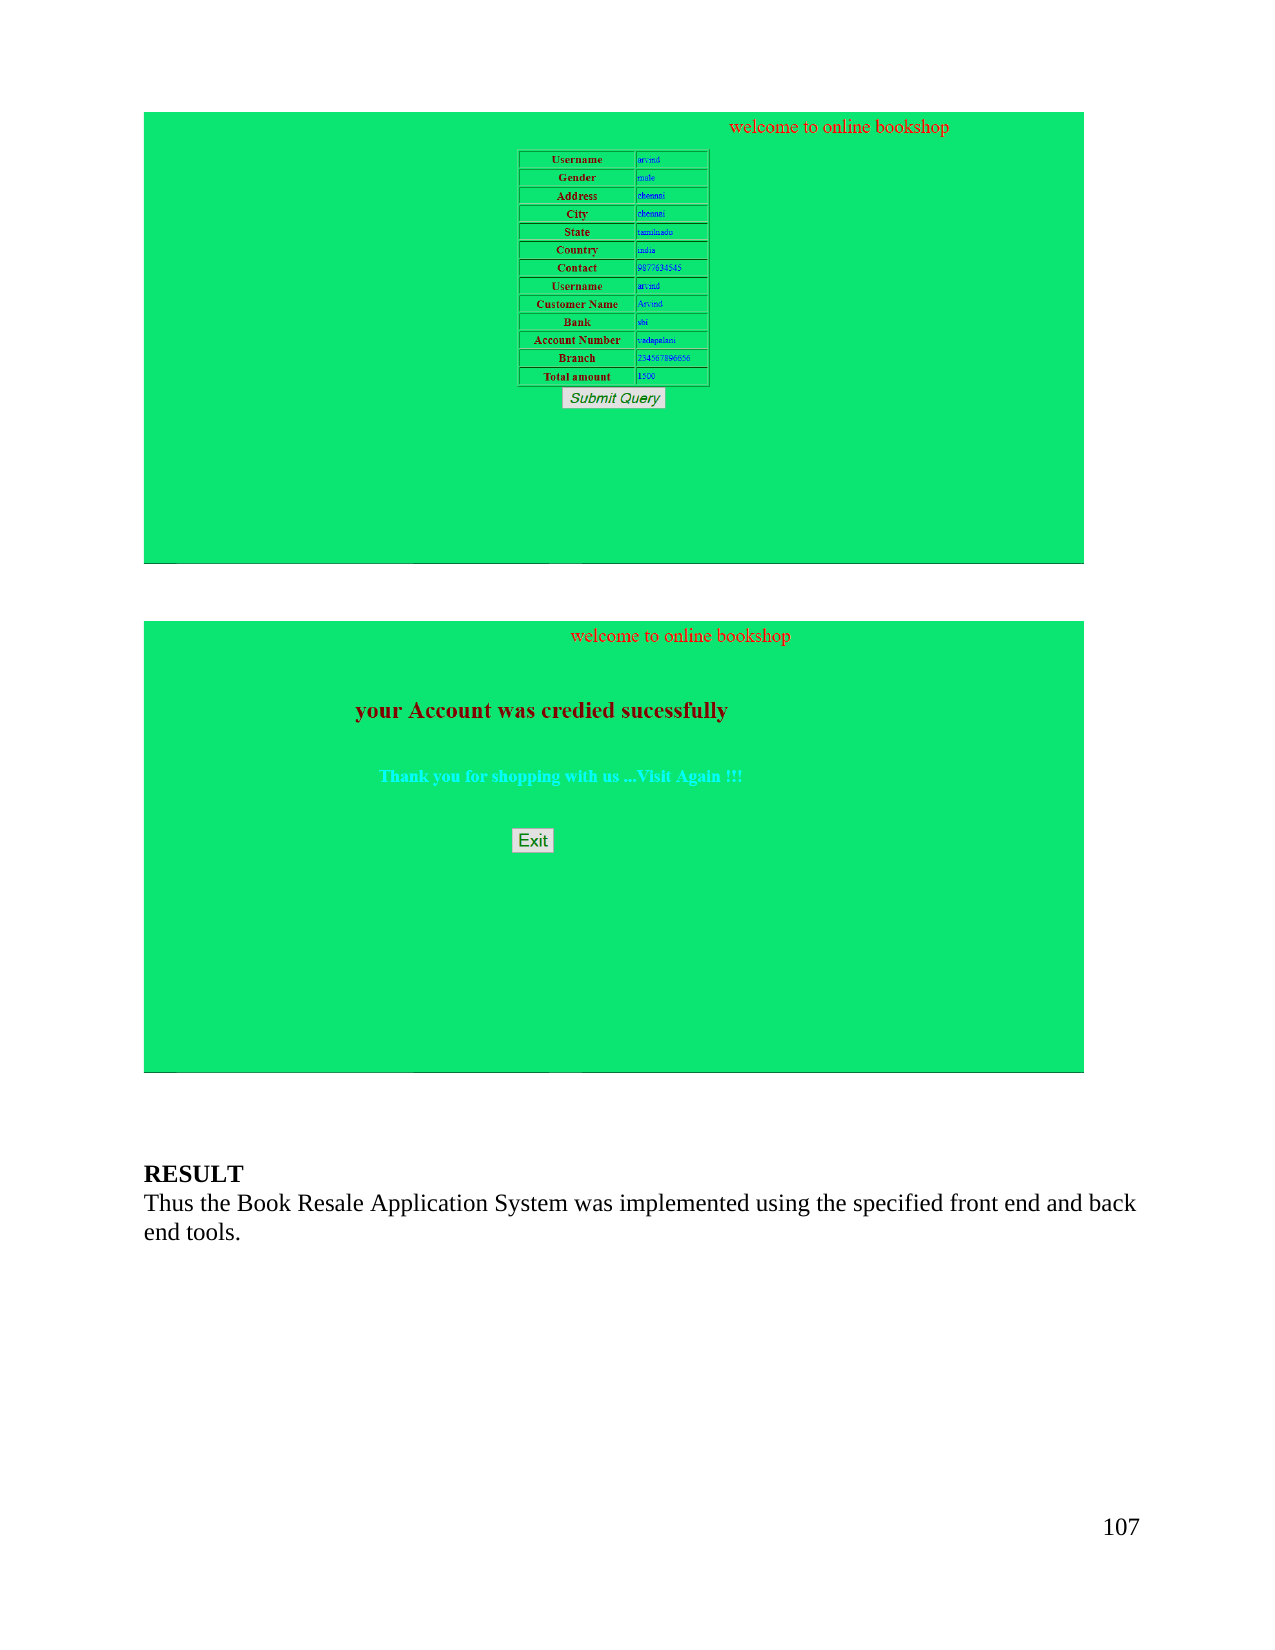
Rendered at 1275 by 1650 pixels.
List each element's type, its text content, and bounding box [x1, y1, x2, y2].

text Thus the Book Resale Application System was implemented using the specified front end and back end tools. [144, 1188, 1139, 1245]
picture [143, 112, 1084, 564]
text RESULT [144, 1159, 1139, 1188]
picture [143, 621, 1084, 1073]
